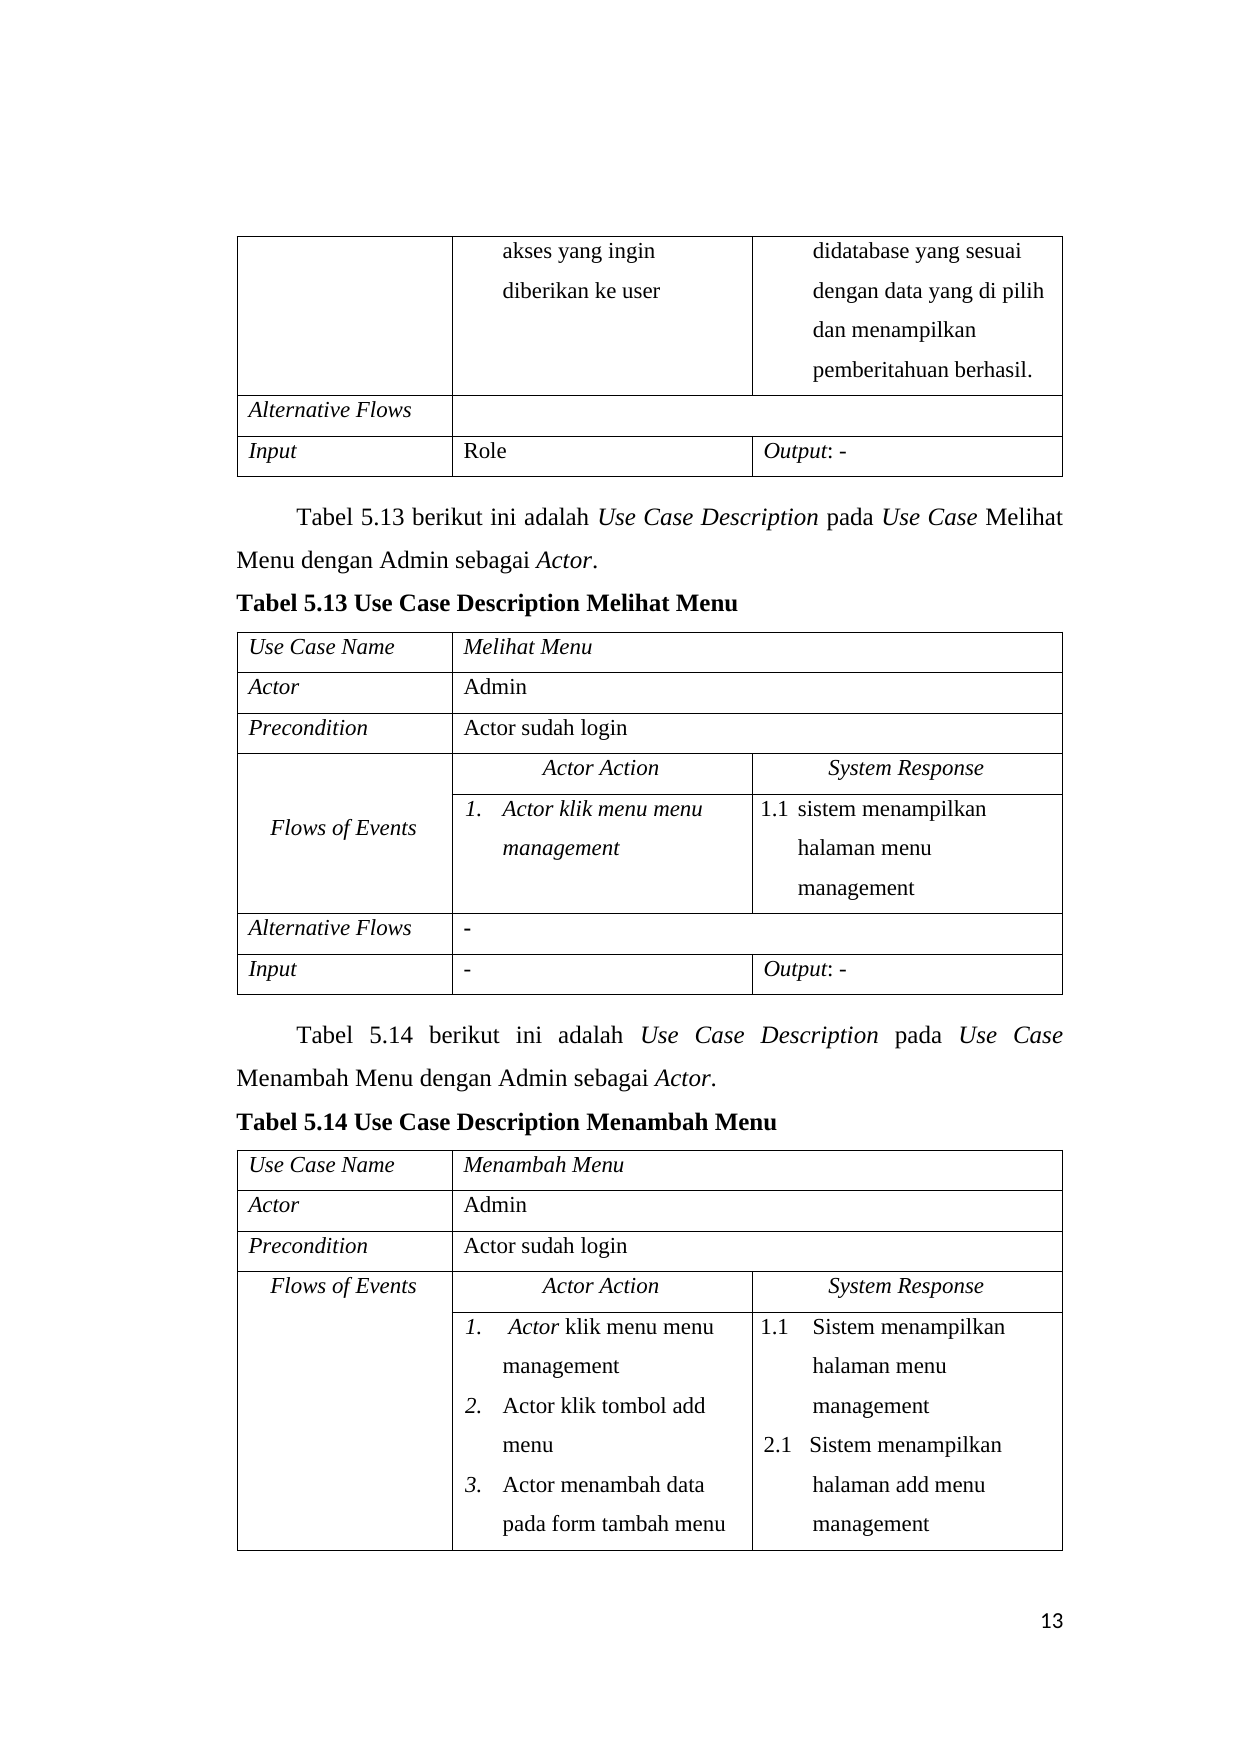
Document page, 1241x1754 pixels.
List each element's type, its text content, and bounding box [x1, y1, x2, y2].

table_cell Flows of Events [238, 1272, 452, 1550]
table_cell Admin [453, 1191, 1062, 1231]
table_cell - [453, 955, 752, 994]
table_cell Actor klik menu menu management [453, 795, 752, 913]
table_cell Precondition [238, 714, 452, 753]
table_cell Alternative Flows [238, 396, 452, 436]
table_cell Actor [238, 1191, 452, 1231]
text Tabel 5.13 berikut ini adalah Use Case Description pada Use Case Melihat Menu dengan Admin sebagai Actor. [236, 502, 1063, 574]
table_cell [753, 1313, 1062, 1550]
table_cell sistem menampilkan halaman menu management [753, 795, 1062, 913]
table_header Use Case Name [238, 633, 452, 672]
table_cell Precondition [238, 1232, 452, 1271]
table_cell Flows of Events [238, 754, 452, 913]
table_cell Input [238, 437, 452, 476]
table_cell Admin [453, 673, 1062, 713]
table_cell Input [238, 955, 452, 994]
table_cell Actor Action [453, 754, 752, 794]
table_cell Output: - [753, 955, 1062, 994]
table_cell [753, 237, 1062, 395]
table_cell System Response [753, 754, 1062, 794]
table_cell Actor [238, 673, 452, 713]
table_cell [453, 396, 1062, 436]
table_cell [453, 237, 752, 395]
text Tabel 5.13 Use Case Description Melihat Menu [236, 588, 1063, 617]
table_cell System Response [753, 1272, 1062, 1312]
table_cell Role [453, 437, 752, 476]
table_cell Actor sudah login [453, 1232, 1062, 1271]
text Tabel 5.14 berikut ini adalah Use Case Description pada Use Case Menambah Menu dengan Admin sebagai Actor. [236, 1020, 1063, 1092]
table_cell Output: - [753, 437, 1062, 476]
table_header Use Case Name [238, 1151, 452, 1190]
table_header Menambah Menu [453, 1151, 1062, 1190]
table_cell Actor Action [453, 1272, 752, 1312]
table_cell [453, 1313, 752, 1550]
table_cell - [453, 914, 1062, 954]
text Tabel 5.14 Use Case Description Menambah Menu [236, 1107, 1063, 1135]
table_cell Alternative Flows [238, 914, 452, 954]
table_header Melihat Menu [453, 633, 1062, 672]
table_cell Actor sudah login [453, 714, 1062, 753]
